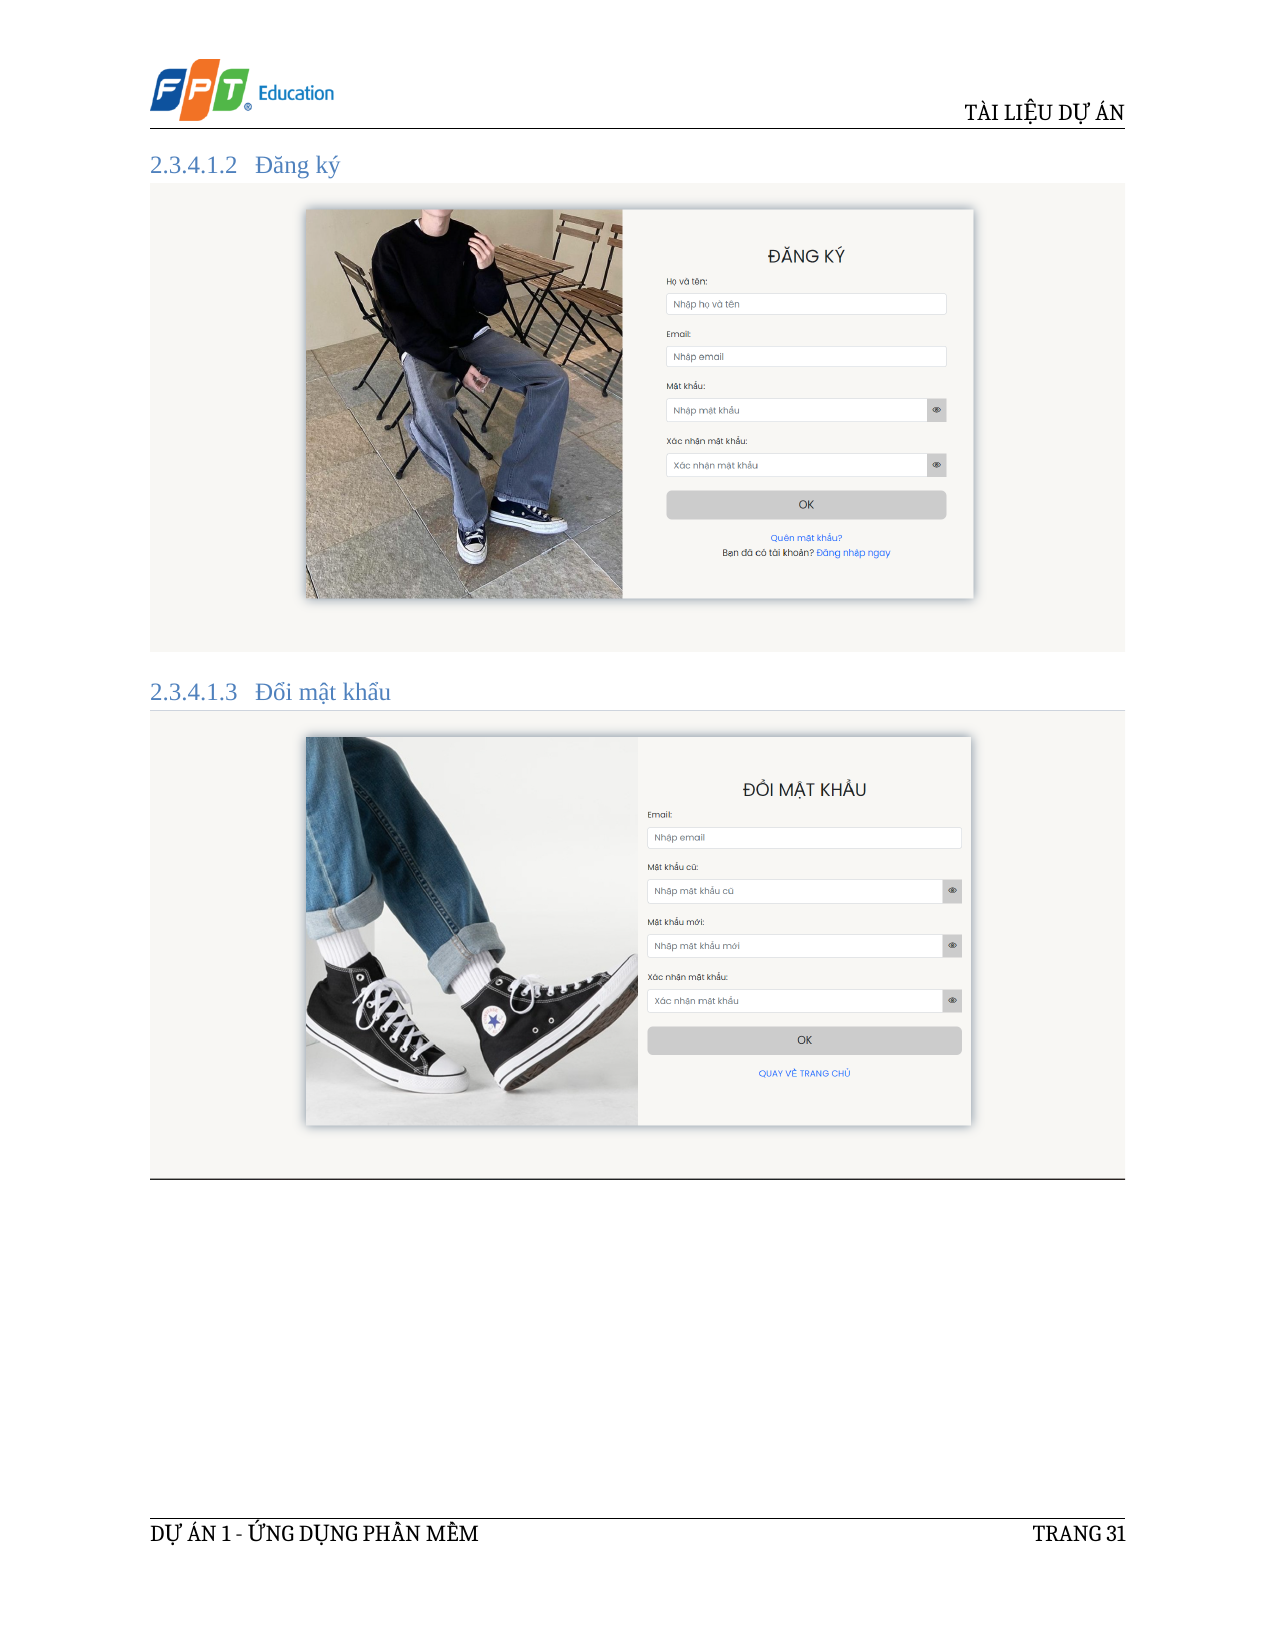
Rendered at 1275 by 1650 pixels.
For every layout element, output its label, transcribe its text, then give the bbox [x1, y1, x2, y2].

subtitle Đăng ký [150, 150, 1125, 179]
picture [150, 710, 1125, 1180]
picture [150, 183, 1125, 652]
picture [150, 59, 336, 121]
subtitle Đổi mật khẩu [150, 677, 1125, 706]
